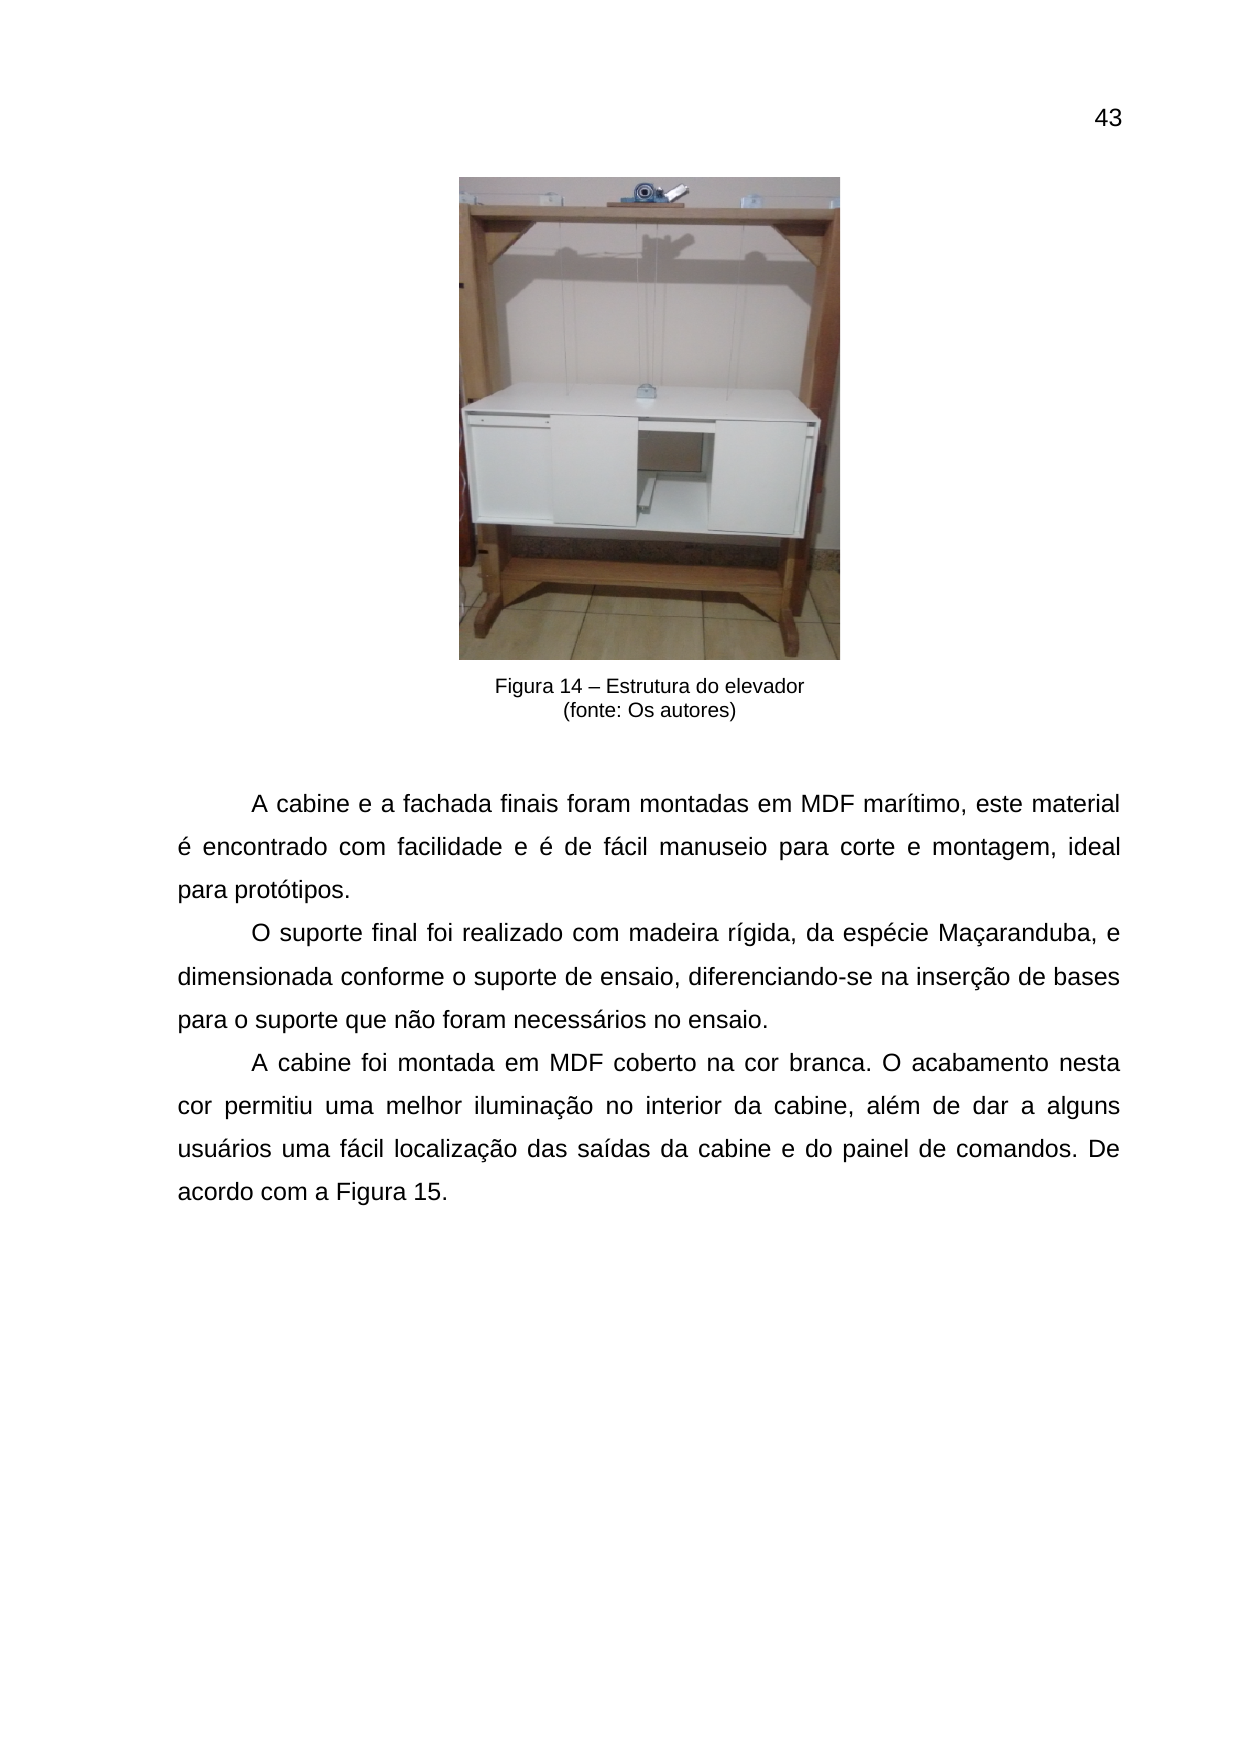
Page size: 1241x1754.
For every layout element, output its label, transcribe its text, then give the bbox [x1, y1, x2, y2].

text A cabine foi montada em MDF coberto na cor branca. O acabamento nesta cor permitiu uma melhor iluminação no interior da cabine, além de dar a alguns usuários uma fácil localização das saídas da cabine e do painel de comandos. De acordo com a Figura 15. [177, 1048, 1122, 1206]
text A cabine e a fachada finais foram montadas em MDF marítimo, este material é encontrado com facilidade e é de fácil manuseio para corte e montagem, ideal para protótipos. [177, 789, 1122, 904]
picture [459, 177, 841, 660]
text O suporte final foi realizado com madeira rígida, da espécie Maçaranduba, e dimensionada conforme o suporte de ensaio, diferenciando-se na inserção de bases para o suporte que não foram necessários no ensaio. [177, 918, 1122, 1033]
text Figura 14 – Estrutura do elevador [177, 674, 1122, 698]
text (fonte: Os autores) [177, 698, 1122, 722]
